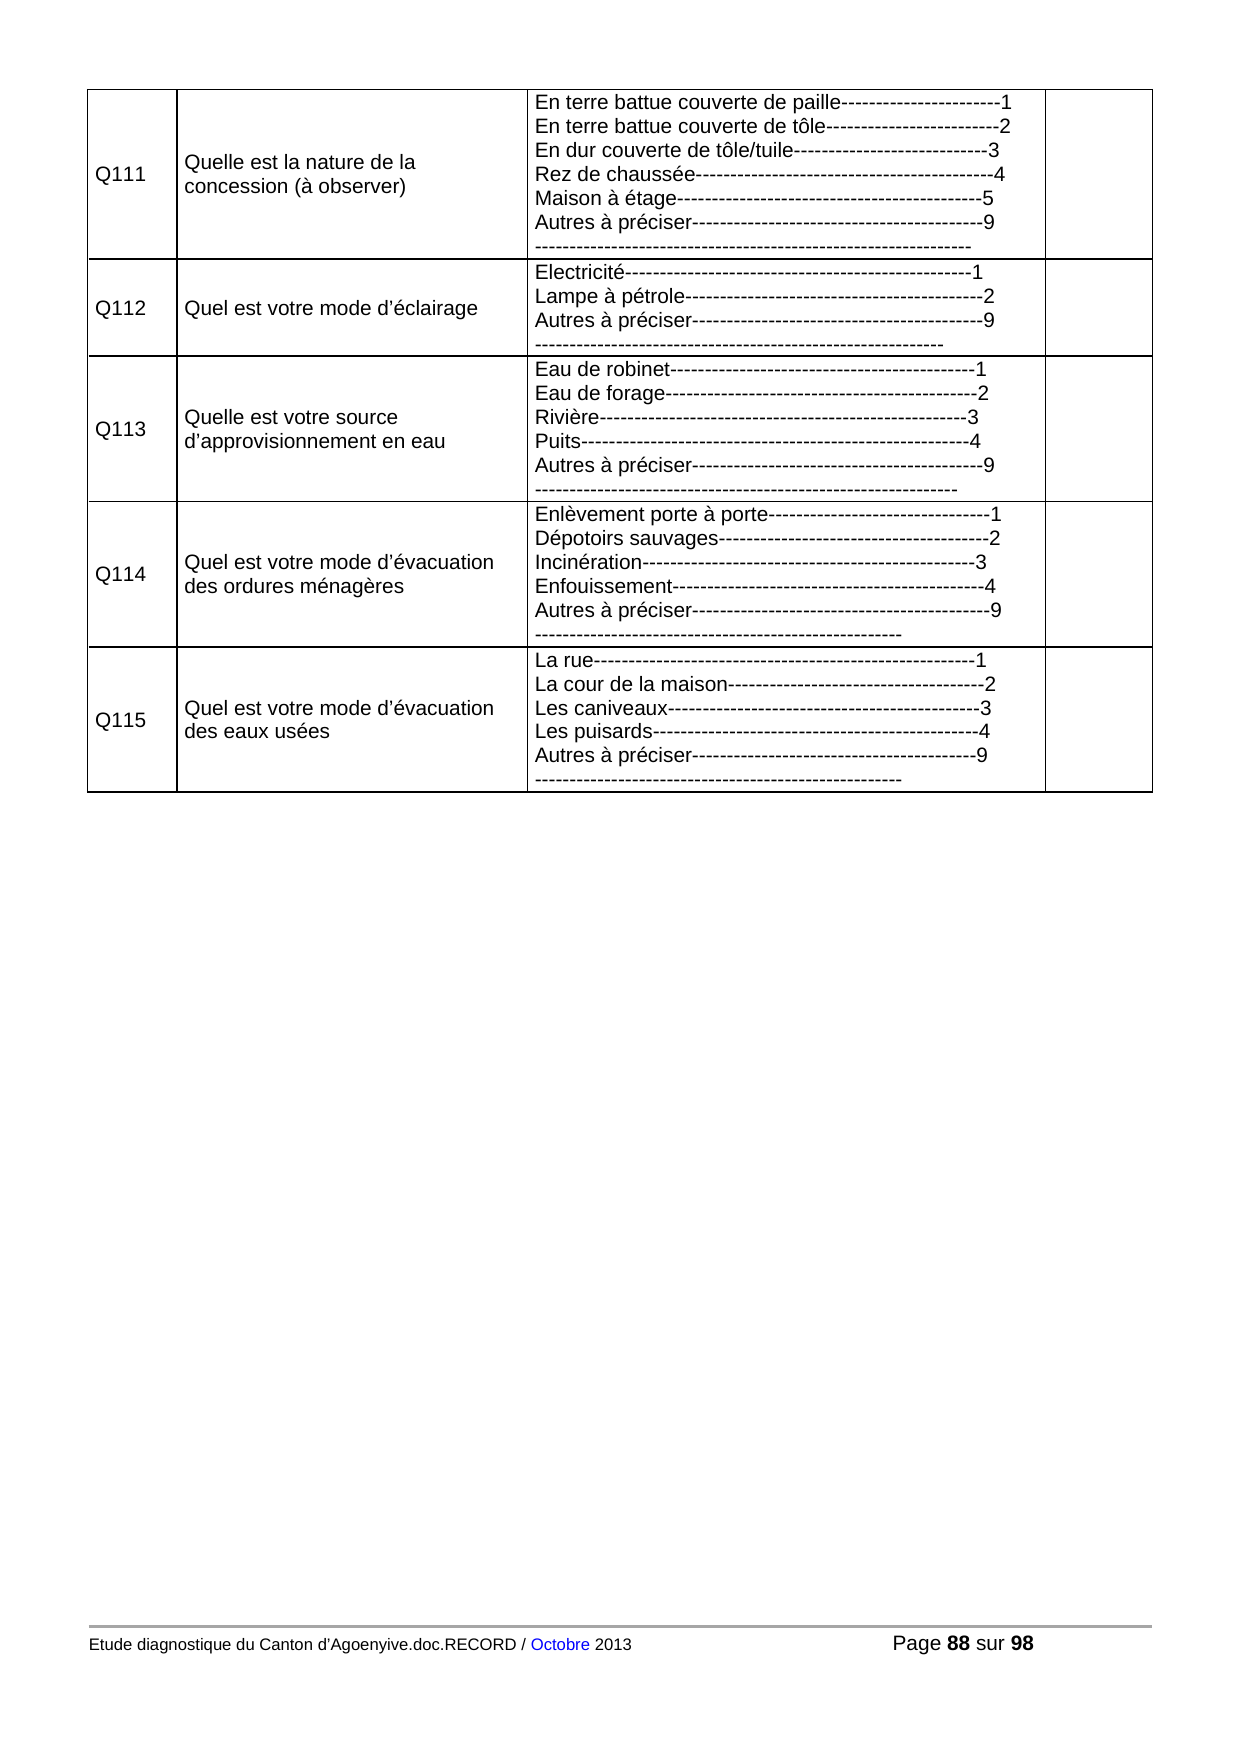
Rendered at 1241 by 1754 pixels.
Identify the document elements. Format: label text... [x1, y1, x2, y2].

table_cell Quelle est votre source d’approvisionnement en eau [178, 357, 527, 501]
table_cell [1046, 357, 1152, 501]
table_cell [1046, 648, 1152, 791]
table_cell Quelle est la nature de la concession (à observer) [178, 90, 527, 258]
table_cell Q112 [88, 259, 176, 355]
table_cell [1046, 260, 1152, 355]
table_cell Q115 [88, 647, 176, 791]
table_cell Q113 [88, 356, 176, 501]
table_cell Eau de robinet--------------------------------------------1 Eau de forage---------------------------------------------2 Rivière-----------------------------------------------------3 Puits--------------------------------------------------------4 Autres à préciser------------------------------------------9 ------------------------------------------------------------- [528, 357, 1045, 501]
table_cell [1046, 502, 1152, 646]
table_cell En terre battue couverte de paille-----------------------1 En terre battue couverte de tôle-------------------------2 En dur couverte de tôle/tuile----------------------------3 Rez de chaussée-------------------------------------------4 Maison à étage--------------------------------------------5 Autres à préciser------------------------------------------9 --------------------------------------------------------------- [528, 90, 1045, 258]
table_cell Q114 [88, 502, 176, 646]
table_cell Enlèvement porte à porte--------------------------------1 Dépotoirs sauvages---------------------------------------2 Incinération------------------------------------------------3 Enfouissement---------------------------------------------4 Autres à préciser-------------------------------------------9 ----------------------------------------------------- [528, 502, 1045, 646]
table_cell [1046, 90, 1152, 258]
table_cell Q111 [88, 90, 176, 258]
table_cell Quel est votre mode d’éclairage [178, 260, 527, 355]
table_cell La rue-------------------------------------------------------1 La cour de la maison-------------------------------------2 Les caniveaux---------------------------------------------3 Les puisards-----------------------------------------------4 Autres à préciser-----------------------------------------9 ----------------------------------------------------- [528, 648, 1045, 791]
table_cell Quel est votre mode d’évacuation des ordures ménagères [178, 502, 527, 646]
table_cell Electricité--------------------------------------------------1 Lampe à pétrole-------------------------------------------2 Autres à préciser------------------------------------------9 ----------------------------------------------------------- [528, 260, 1045, 355]
table_cell Quel est votre mode d’évacuation des eaux usées [178, 648, 527, 791]
